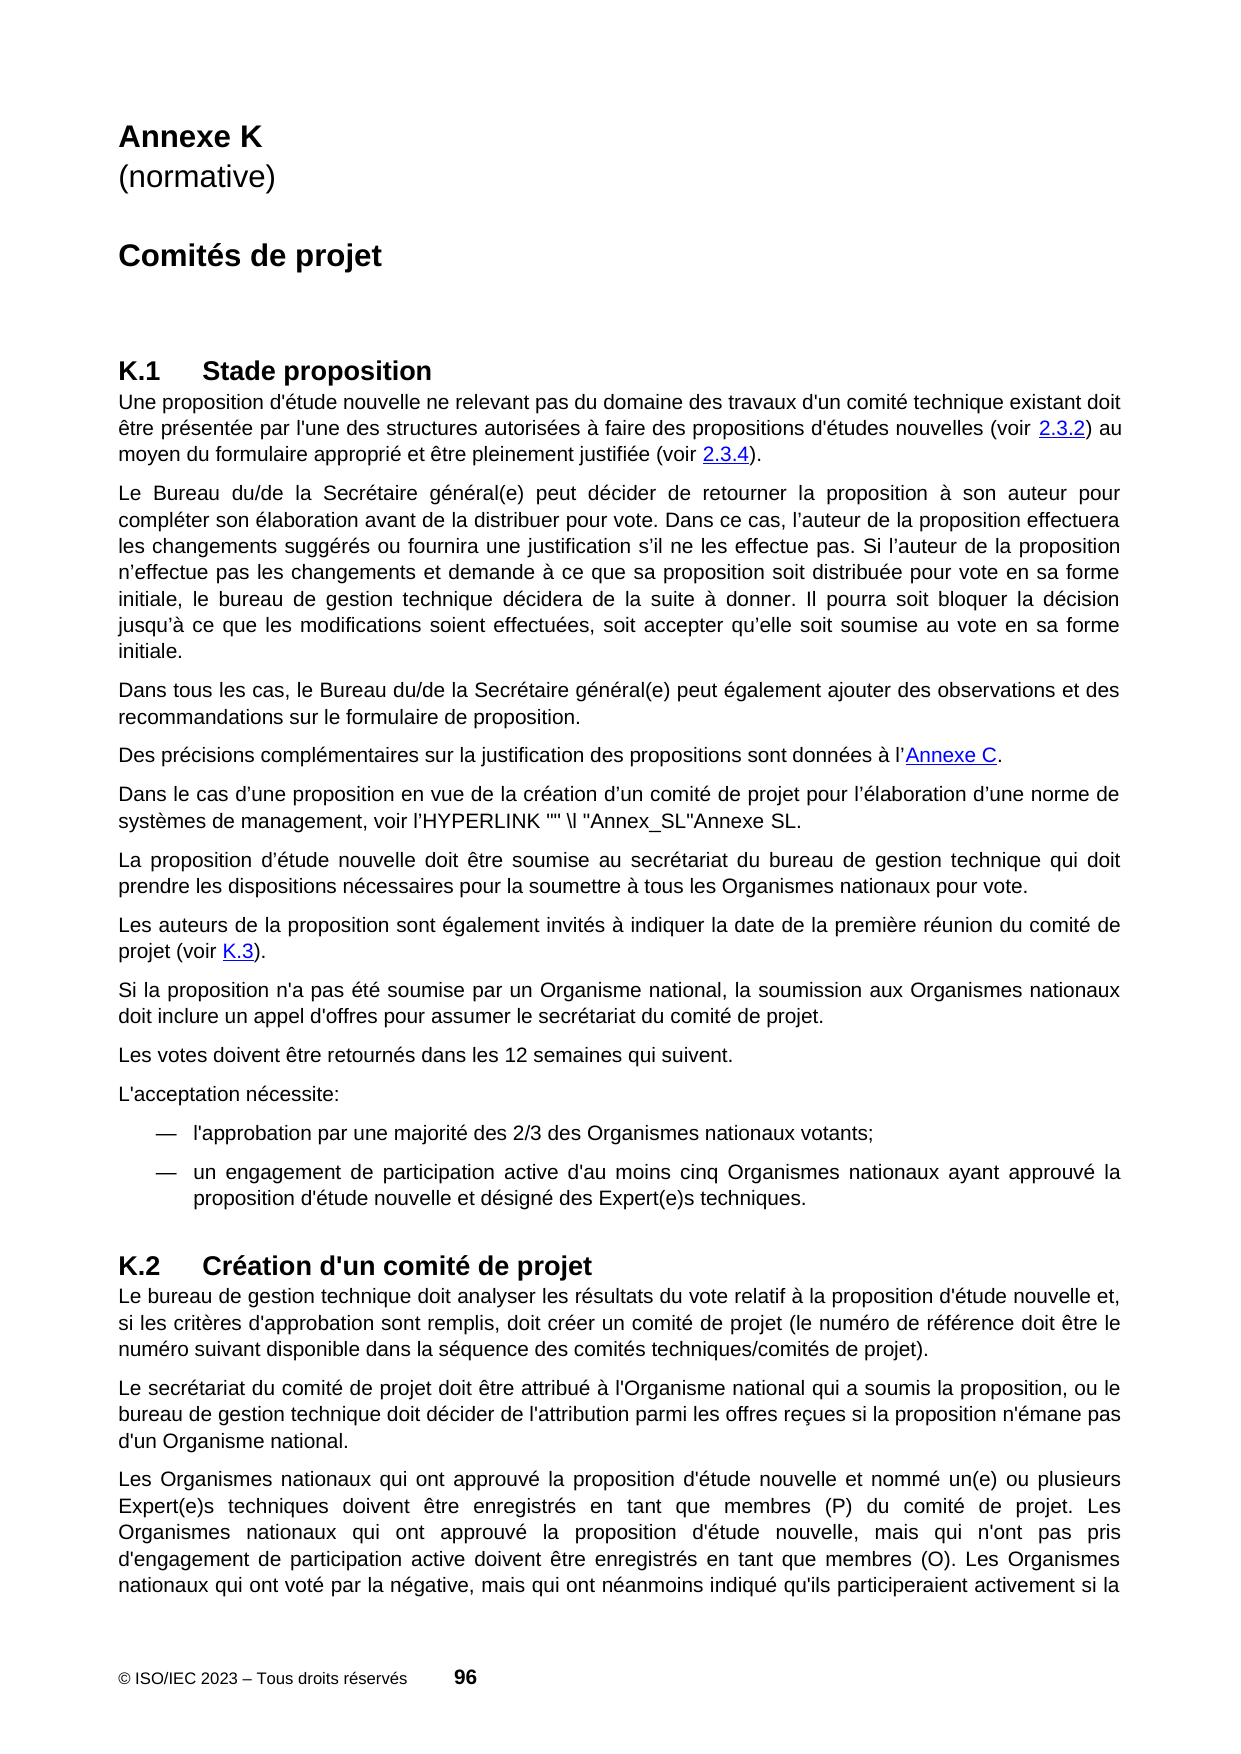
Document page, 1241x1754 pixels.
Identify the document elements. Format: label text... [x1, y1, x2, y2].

text Dans tous les cas, le Bureau du/de la Secrétaire général(e) peut également ajouter des observations et des recommandations sur le formulaire de proposition. [118, 678, 1122, 728]
list un engagement de participation active d'au moins cinq Organismes nationaux ayant approuvé la proposition d'étude nouvelle et désigné des Expert(e)s techniques. [156, 1159, 1122, 1210]
text Le Bureau du/de la Secrétaire général(e) peut décider de retourner la proposition à son auteur pour compléter son élaboration avant de la distribuer pour vote. Dans ce cas, l’auteur de la proposition effectuera les changements suggérés ou fournira une justification s’il ne les effectue pas. Si l’auteur de la proposition n’effectue pas les changements et demande à ce que sa proposition soit distribuée pour vote en sa forme initiale, le bureau de gestion technique décidera de la suite à donner. Il pourra soit bloquer la décision jusqu’à ce que les modifications soient effectuées, soit accepter qu’elle soit soumise au vote en sa forme initiale. [118, 481, 1122, 663]
text Si la proposition n'a pas été soumise par un Organisme national, la soumission aux Organismes nationaux doit inclure un appel d'offres pour assumer le secrétariat du comité de projet. [118, 978, 1122, 1028]
text L'acceptation nécessite: [118, 1082, 1122, 1106]
text Création d'un comité de projet [118, 1250, 1122, 1281]
list l'approbation par une majorité des 2/3 des Organismes nationaux votants; [156, 1121, 1122, 1145]
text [118, 1467, 1122, 1597]
text Des précisions complémentaires sur la justification des propositions sont données à l’Annexe C. [118, 743, 1122, 767]
text Le secrétariat du comité de projet doit être attribué à l'Organisme national qui a soumis la proposition, ou le bureau de gestion technique doit décider de l'attribution parmi les offres reçues si la proposition n'émane pas d'un Organisme national. [118, 1376, 1122, 1452]
text Les votes doivent être retournés dans les 12 semaines qui suivent. [118, 1043, 1122, 1067]
text Stade proposition [118, 355, 1122, 386]
text La proposition d’étude nouvelle doit être soumise au secrétariat du bureau de gestion technique qui doit prendre les dispositions nécessaires pour la soumettre à tous les Organismes nationaux pour vote. [118, 847, 1122, 898]
text Le bureau de gestion technique doit analyser les résultats du vote relatif à la proposition d'étude nouvelle et, si les critères d'approbation sont remplis, doit créer un comité de projet (le numéro de référence doit être le numéro suivant disponible dans la séquence des comités techniques/comités de projet). [118, 1284, 1122, 1361]
text (normative) Comités de projet [118, 118, 1122, 272]
text Une proposition d'étude nouvelle ne relevant pas du domaine des travaux d'un comité technique existant doit être présentée par l'une des structures autorisées à faire des propositions d'études nouvelles (voir 2.3.2) au moyen du formulaire approprié et être pleinement justifiée (voir 2.3.4). [118, 389, 1122, 466]
text Les auteurs de la proposition sont également invités à indiquer la date de la première réunion du comité de projet (voir K.3). [118, 913, 1122, 963]
